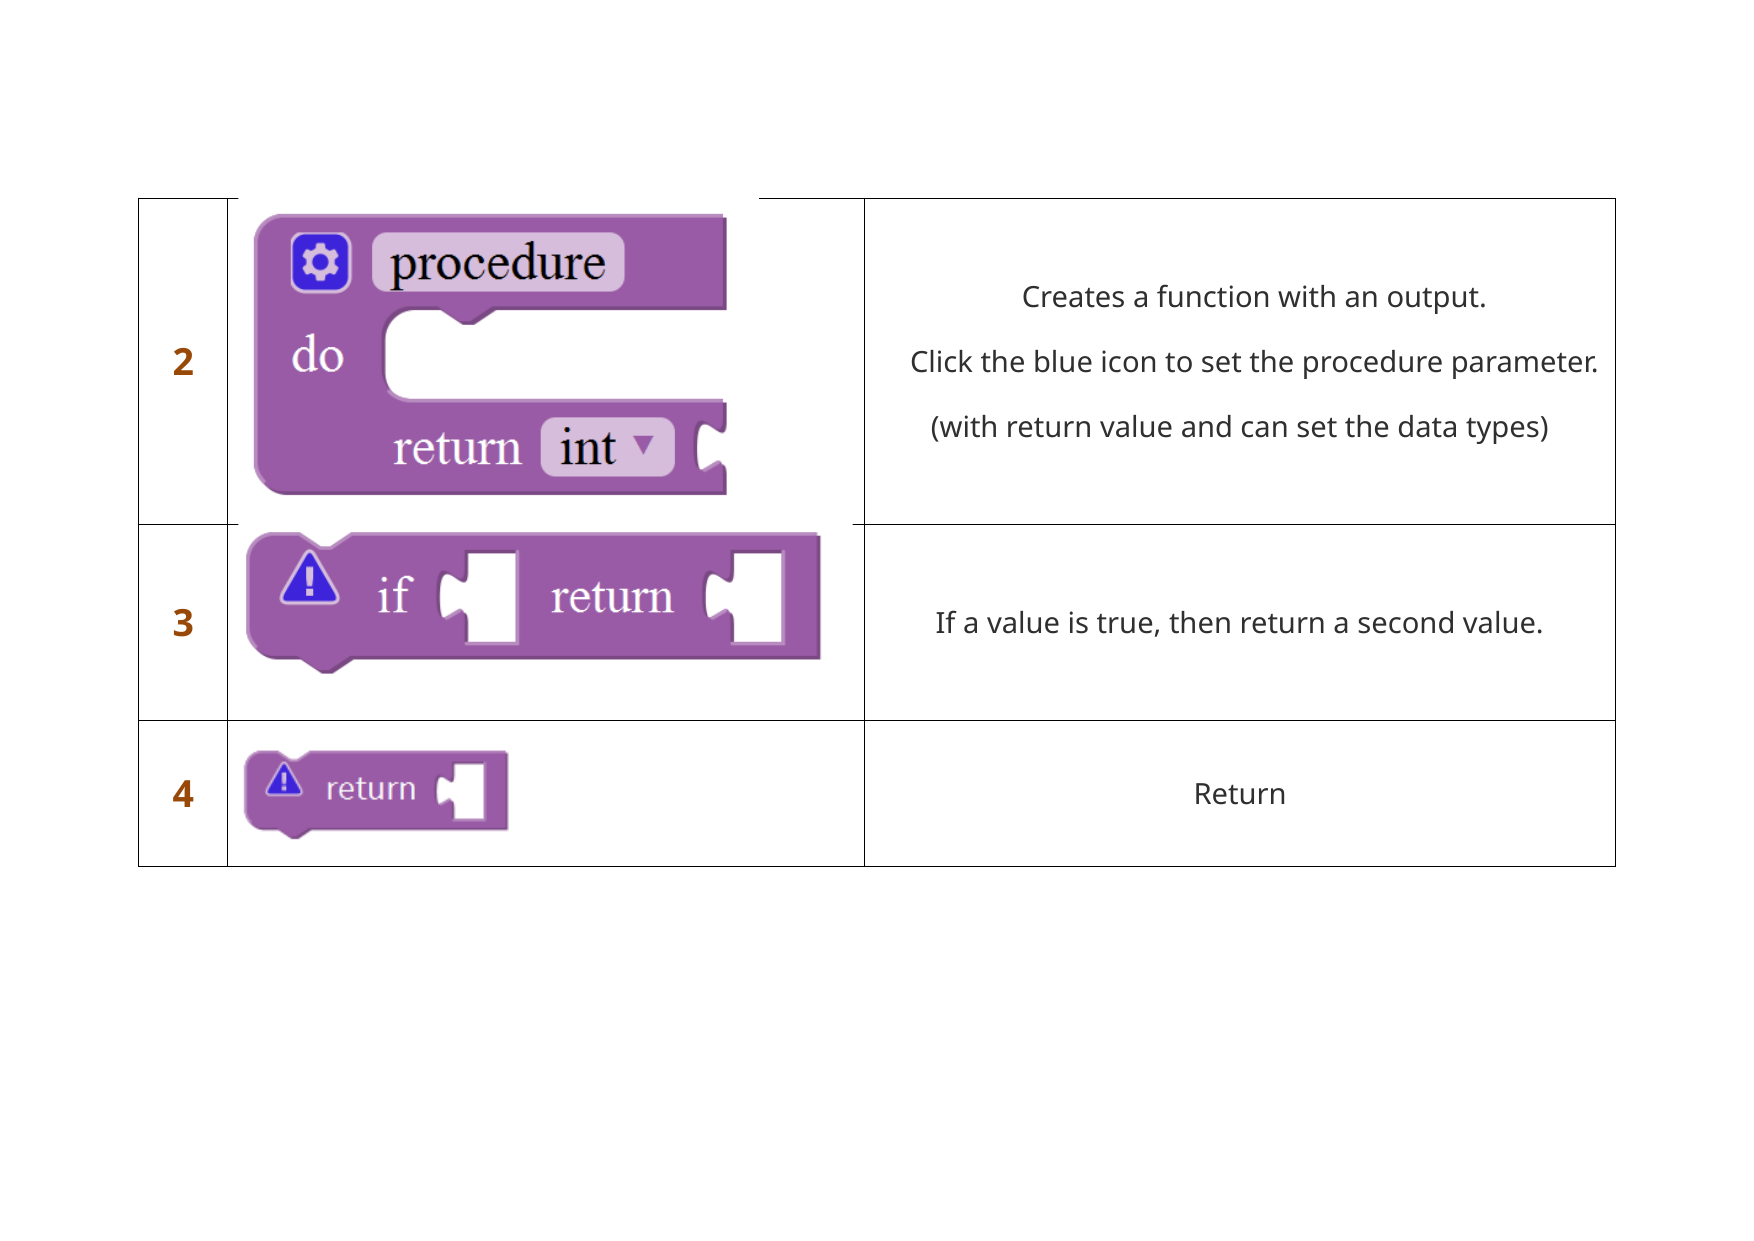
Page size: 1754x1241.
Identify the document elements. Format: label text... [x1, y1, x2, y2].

table_cell Creates a function with an output. Click the blue icon to set the procedure parameter. (with return value and can set the data types) [865, 199, 1615, 524]
table_cell [228, 721, 864, 866]
picture [238, 743, 512, 844]
picture [238, 198, 759, 521]
table_cell 2 [139, 199, 227, 524]
table_cell Return [865, 721, 1615, 866]
picture [238, 524, 853, 702]
table_cell [228, 199, 864, 524]
table_cell 4 [139, 721, 227, 866]
table_cell If a value is true, then return a second value. [865, 525, 1615, 720]
table_cell [228, 525, 864, 720]
table_cell 3 [139, 525, 227, 720]
